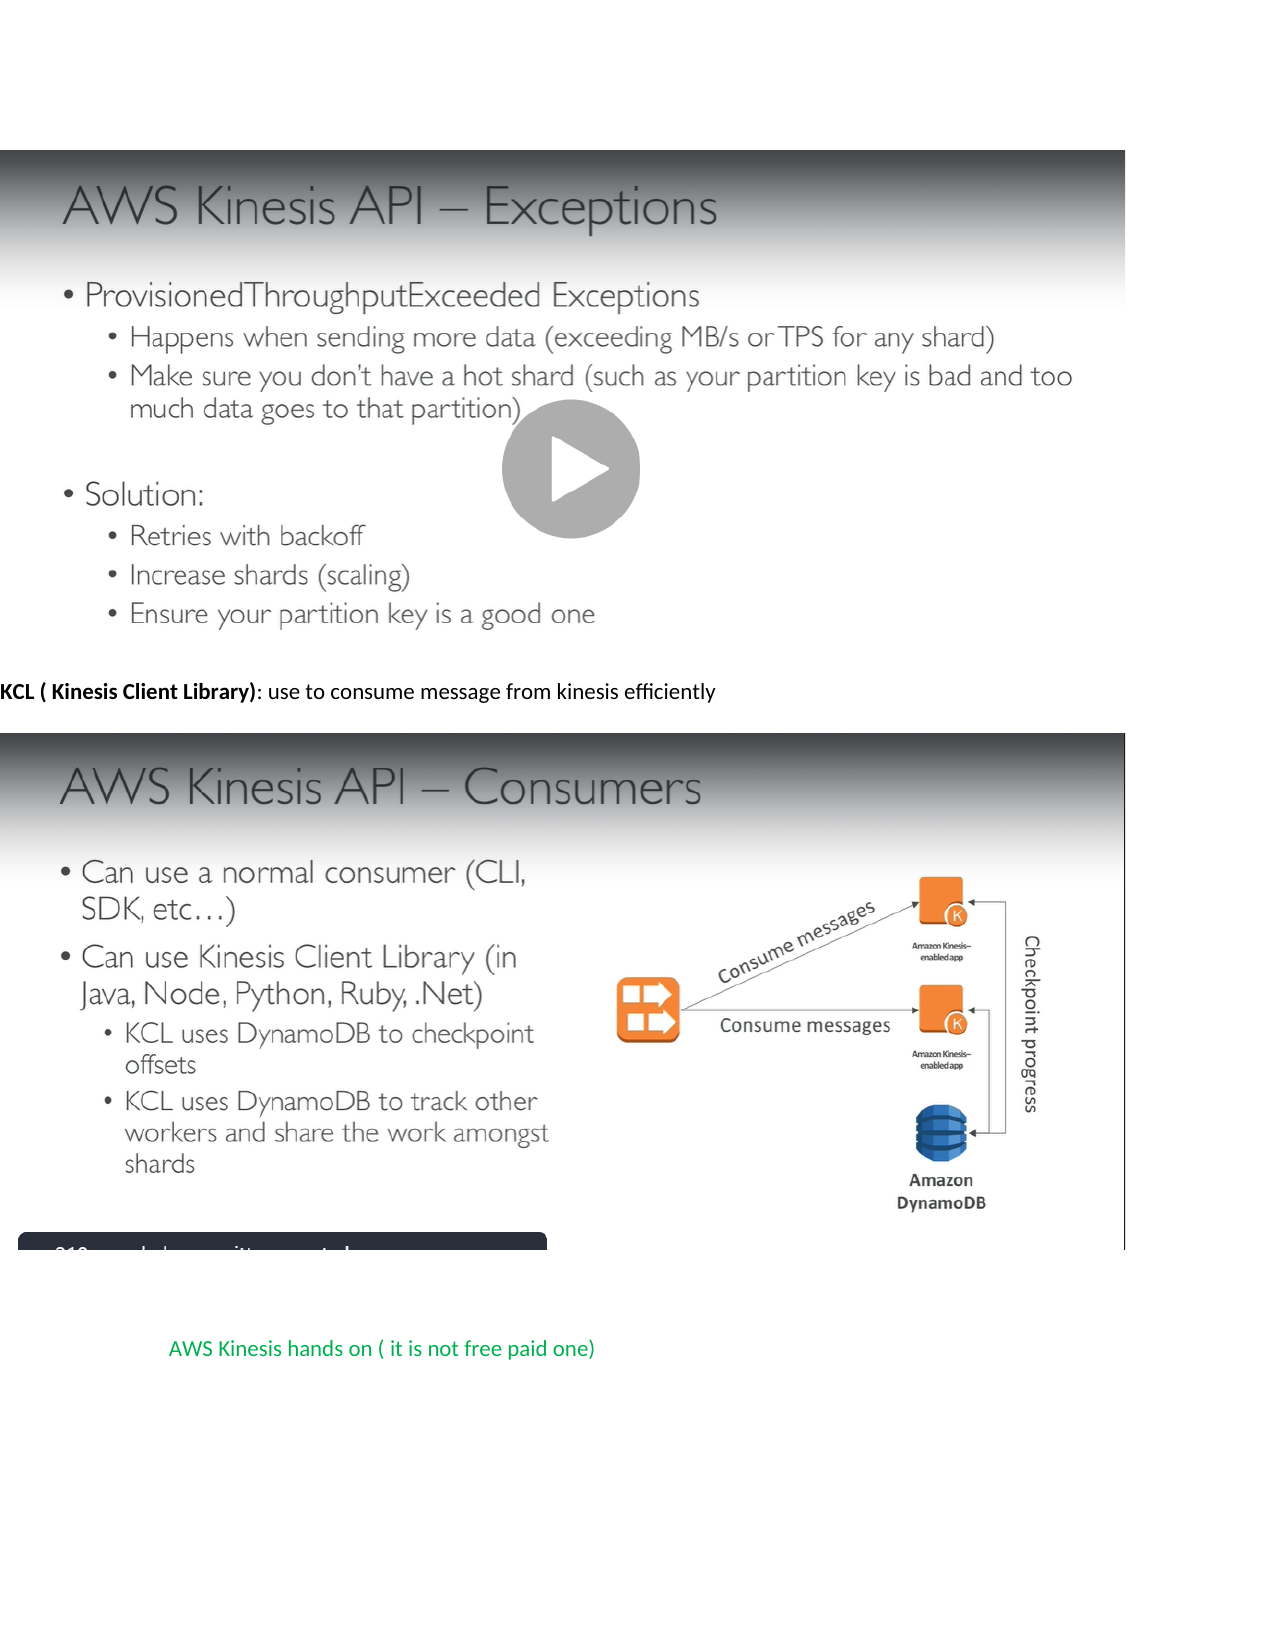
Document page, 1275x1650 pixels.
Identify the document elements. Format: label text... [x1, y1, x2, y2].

picture [0, 150, 1125, 649]
text KCL ( Kinesis Client Library): use to consume message from kinesis efficiently [0, 677, 1125, 705]
picture [0, 733, 1125, 1250]
text AWS Kinesis hands on ( it is not free paid one) [169, 1334, 1125, 1362]
